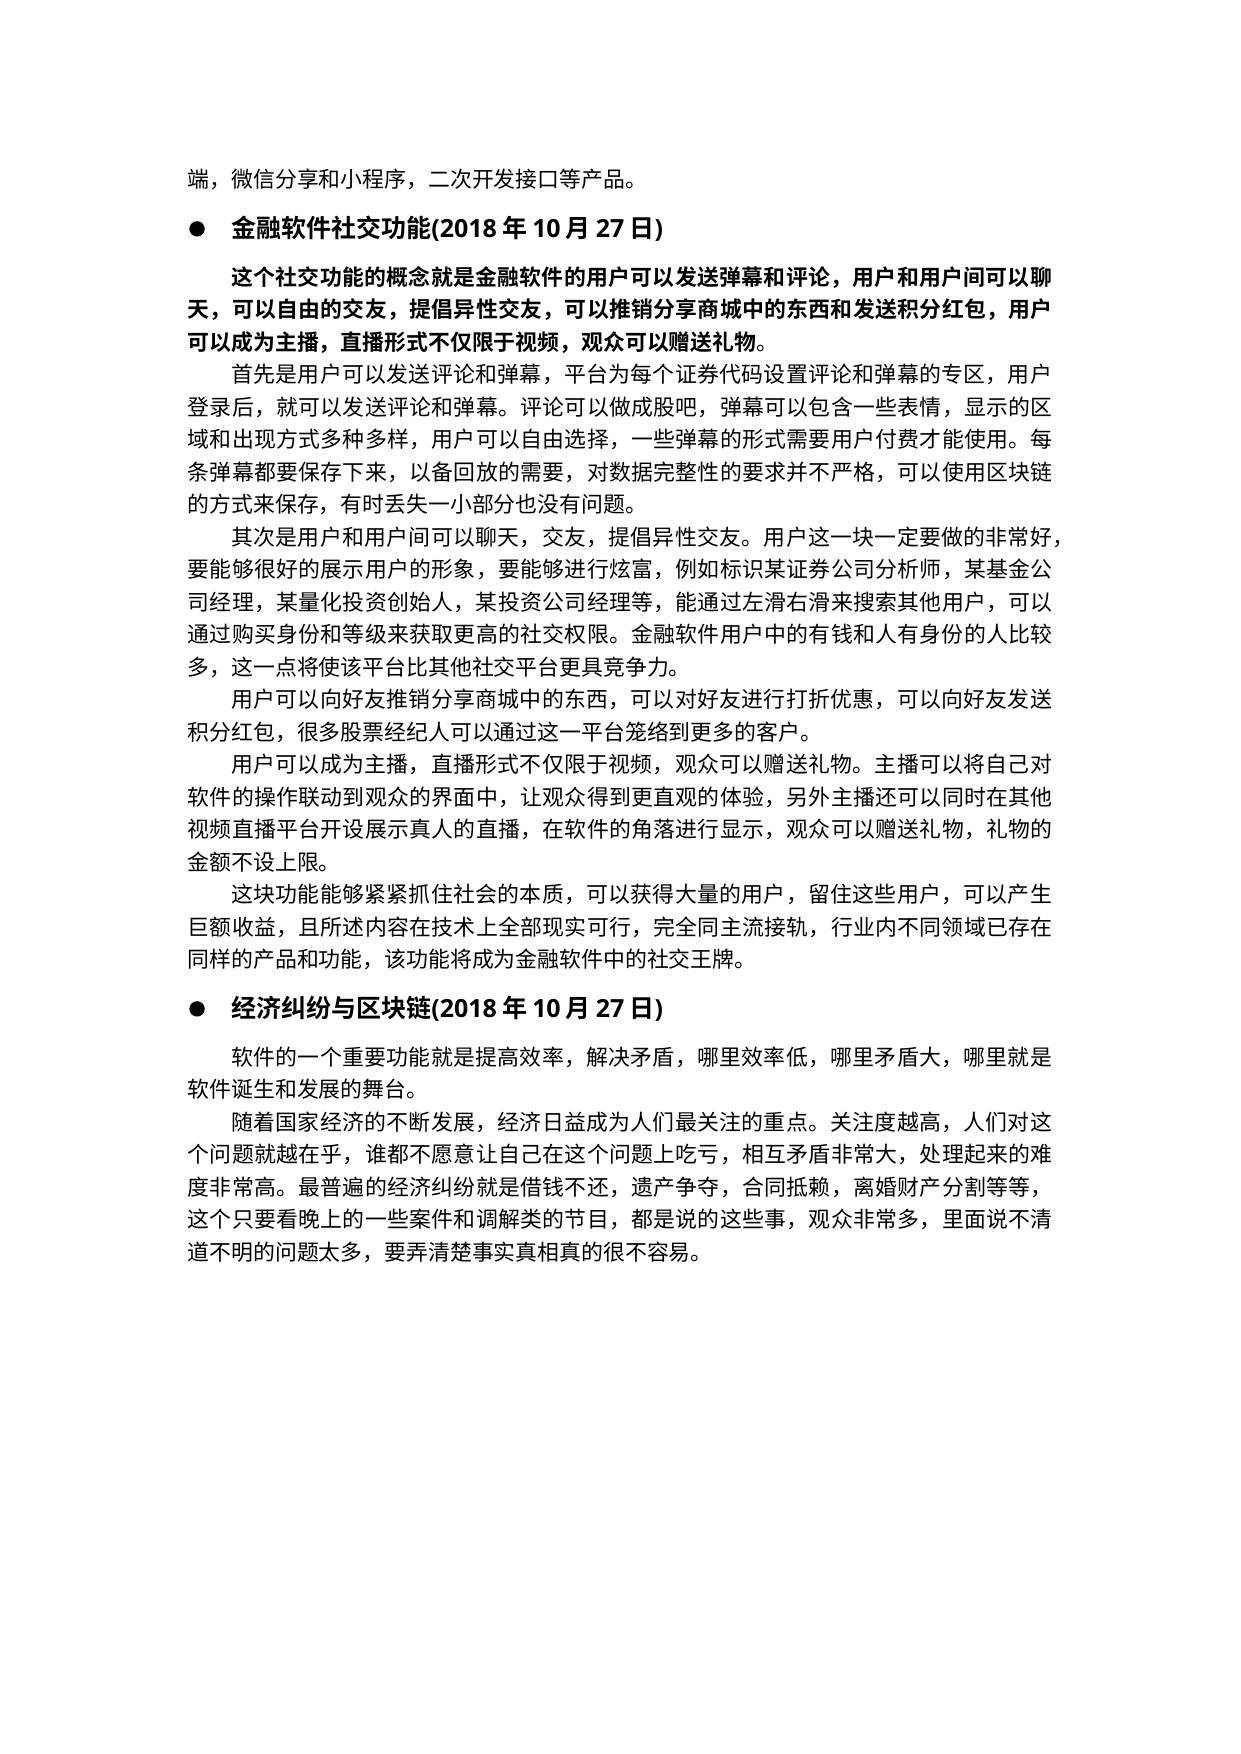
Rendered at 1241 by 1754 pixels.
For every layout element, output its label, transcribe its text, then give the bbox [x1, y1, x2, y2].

text 随着国家经济的不断发展，经济日益成为人们最关注的重点。关注度越高，人们对这个问题就越在乎，谁都不愿意让自己在这个问题上吃亏，相互矛盾非常大，处理起来的难度非常高。最普遍的经济纠纷就是借钱不还，遗产争夺，合同抵赖，离婚财产分割等等，这个只要看晚上的一些案件和调解类的节目，都是说的这些事，观众非常多，里面说不清道不明的问题太多，要弄清楚事实真相真的很不容易。 [187, 1104, 1053, 1267]
text 首先是用户可以发送评论和弹幕，平台为每个证券代码设置评论和弹幕的专区，用户登录后，就可以发送评论和弹幕。评论可以做成股吧，弹幕可以包含一些表情，显示的区域和出现方式多种多样，用户可以自由选择，一些弹幕的形式需要用户付费才能使用。每条弹幕都要保存下来，以备回放的需要，对数据完整性的要求并不严格，可以使用区块链的方式来保存，有时丢失一小部分也没有问题。 [187, 357, 1053, 519]
text 这块功能能够紧紧抓住社会的本质，可以获得大量的用户，留住这些用户，可以产生巨额收益，且所述内容在技术上全部现实可行，完全同主流接轨，行业内不同领域已存在同样的产品和功能，该功能将成为金融软件中的社交王牌。 [187, 877, 1053, 974]
list 经济纠纷与区块链(2018年10月27日) [187, 974, 1053, 1039]
text 这个社交功能的概念就是金融软件的用户可以发送弹幕和评论，用户和用户间可以聊天，可以自由的交友，提倡异性交友，可以推销分享商城中的东西和发送积分红包，用户可以成为主播，直播形式不仅限于视频，观众可以赠送礼物。 [187, 259, 1053, 357]
text 软件的一个重要功能就是提高效率，解决矛盾，哪里效率低，哪里矛盾大，哪里就是软件诞生和发展的舞台。 [187, 1039, 1053, 1104]
text 用户可以成为主播，直播形式不仅限于视频，观众可以赠送礼物。主播可以将自己对软件的操作联动到观众的界面中，让观众得到更直观的体验，另外主播还可以同时在其他视频直播平台开设展示真人的直播，在软件的角落进行显示，观众可以赠送礼物，礼物的金额不设上限。 [187, 747, 1053, 877]
text 其次是用户和用户间可以聊天，交友，提倡异性交友。用户这一块一定要做的非常好，要能够很好的展示用户的形象，要能够进行炫富，例如标识某证券公司分析师，某基金公司经理，某量化投资创始人，某投资公司经理等，能通过左滑右滑来搜索其他用户，可以通过购买身份和等级来获取更高的社交权限。金融软件用户中的有钱和人有身份的人比较多，这一点将使该平台比其他社交平台更具竞争力。 [187, 519, 1053, 682]
list 金融软件社交功能(2018年10月27日) [187, 194, 1053, 259]
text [187, 162, 1053, 194]
text 用户可以向好友推销分享商城中的东西，可以对好友进行打折优惠，可以向好友发送积分红包，很多股票经纪人可以通过这一平台笼络到更多的客户。 [187, 682, 1053, 747]
